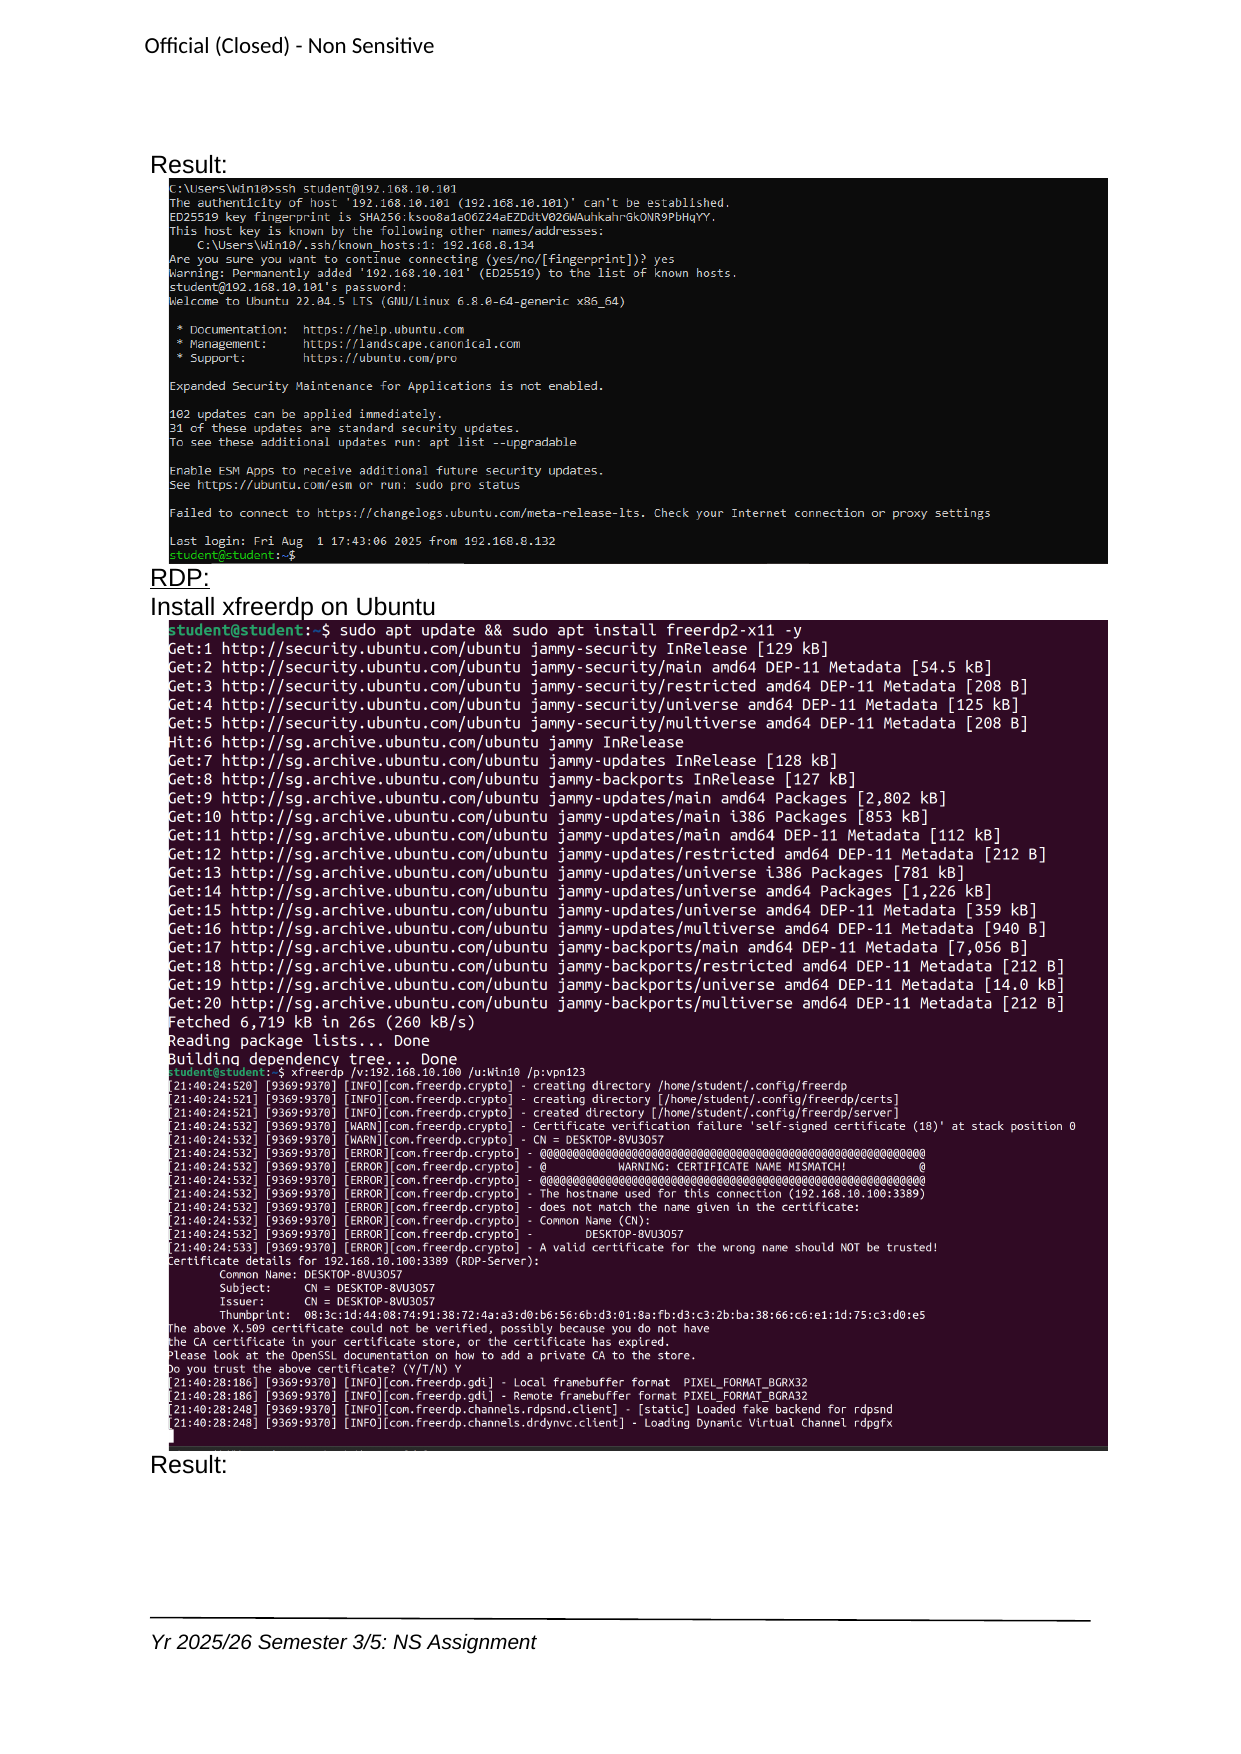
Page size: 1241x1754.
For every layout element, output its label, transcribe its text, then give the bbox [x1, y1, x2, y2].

text Install xfreerdp on Ubuntu [150, 592, 1090, 621]
text RDP: [150, 563, 1090, 592]
text Result: [150, 1450, 1090, 1479]
text Result: [150, 150, 1090, 563]
